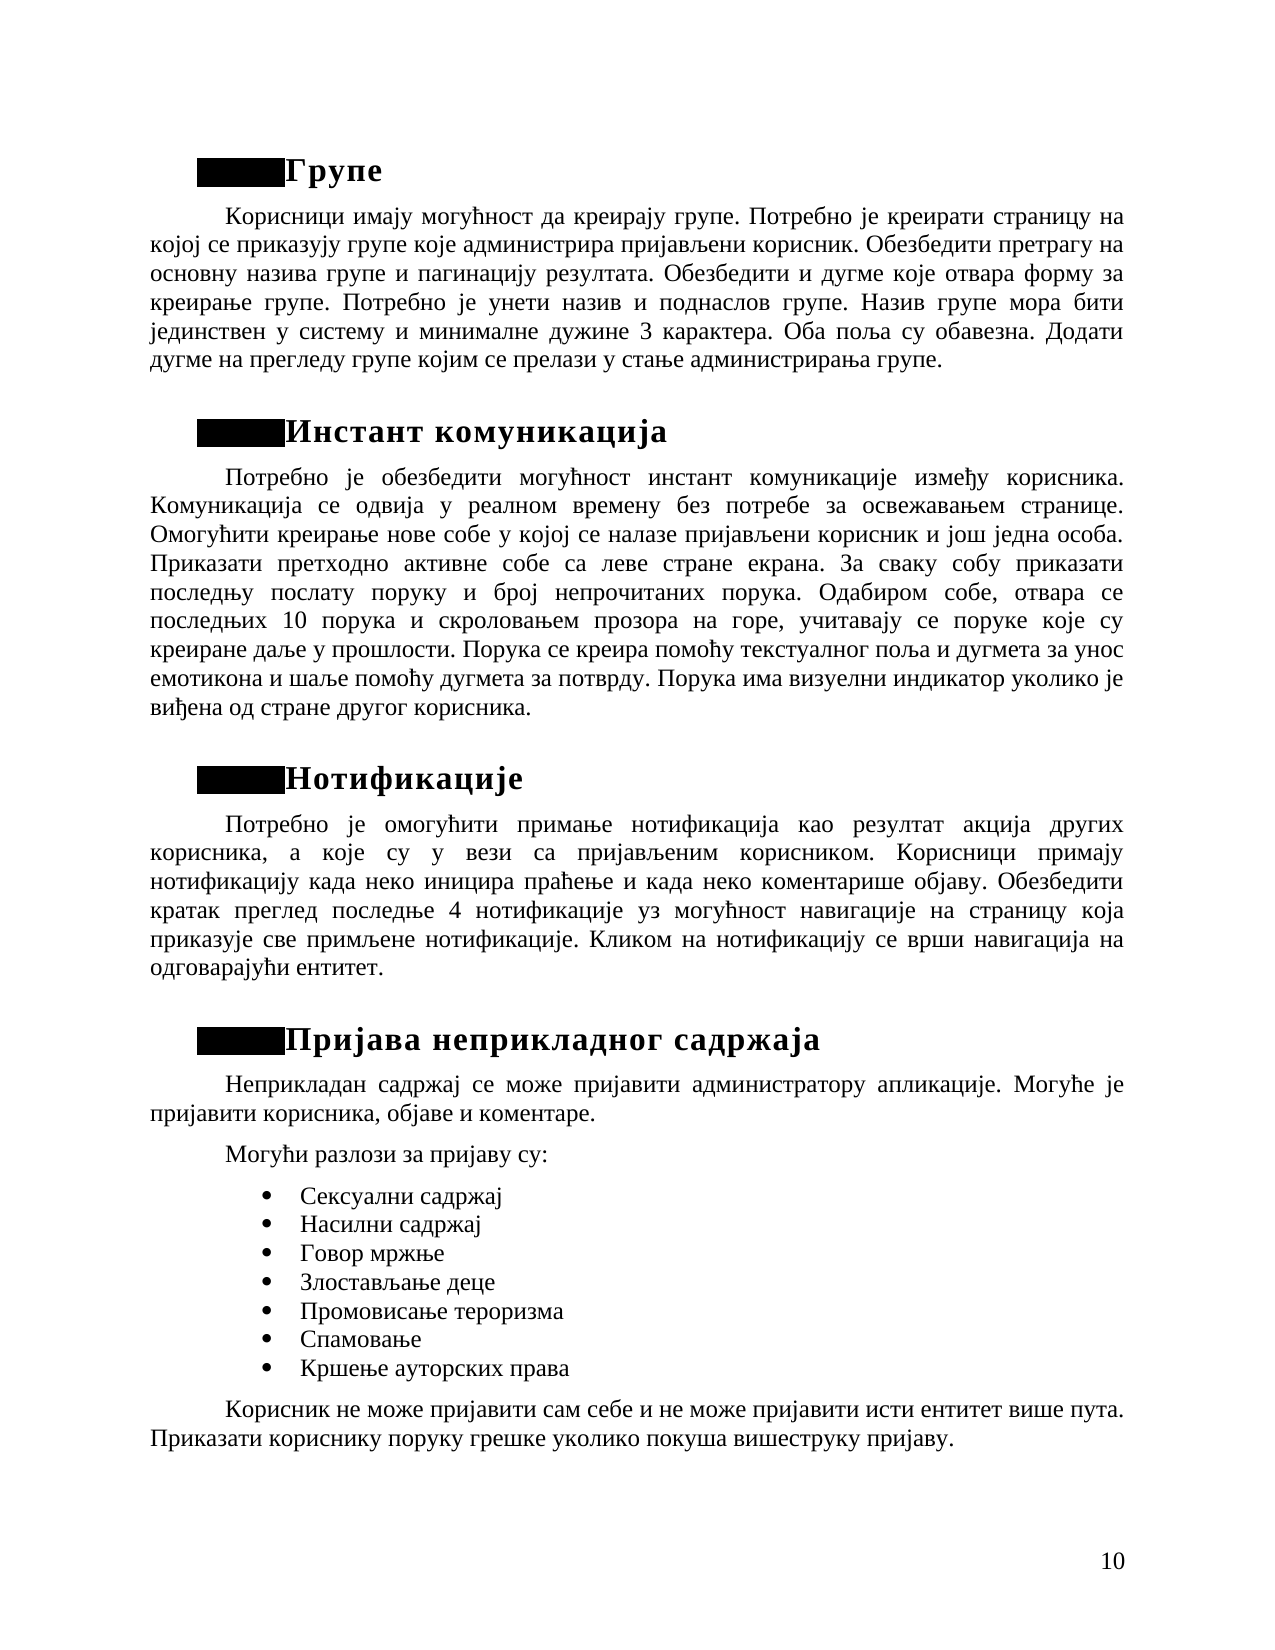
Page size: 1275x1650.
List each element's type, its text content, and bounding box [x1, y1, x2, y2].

text Могући разлози за пријаву су: [150, 1139, 1125, 1168]
subtitle Инстант комуникација [197, 411, 1125, 449]
list Злостављање деце [262, 1267, 1125, 1296]
text Неприкладан садржај се може пријавити администратору апликације. Могуће је пријавити корисника, објаве и коментаре. [150, 1069, 1125, 1127]
list Говор мржње [262, 1238, 1125, 1267]
list Кршење ауторских права [262, 1353, 1125, 1382]
subtitle Групе [197, 150, 1125, 188]
text Потребно је омогућити примање нотификација као резултат акција других корисника, а које су у вези са пријављеним корисником. Корисници примају нотификацију када неко иницира праћење и када неко коментарише објаву. Обезбедити кратак преглед последње 4 нотификације уз могућност навигације на страницу која приказује све примљене нотификације. Кликом на нотификацију се врши навигација на одговарајући ентитет. [150, 809, 1125, 981]
list Насилни садржај [262, 1209, 1125, 1238]
text Корисници имају могућност да креирају групе. Потребно је креирати страницу на којој се приказују групе које администрира пријављени корисник. Обезбедити претрагу на основну назива групе и пагинацију резултата. Обезбедити и дугме које отвара форму за креирање групе. Потребно је унети назив и поднаслов групе. Назив групе мора бити јединствен у систему и минималне дужине 3 карактера. Оба поља су обавезна. Додати дугме на прегледу групе којим се прелази у стање администрирања групе. [150, 201, 1125, 373]
subtitle Пријава неприкладног садржаја [197, 1019, 1125, 1057]
text Корисник не може пријавити сам себе и не може пријавити исти ентитет више пута. Приказати кориснику поруку грешке уколико покуша вишеструку пријаву. [150, 1394, 1125, 1452]
list Промовисање тероризма [262, 1296, 1125, 1324]
list Спамовање [262, 1324, 1125, 1353]
text Потребно је обезбедити могућност инстант комуникације између корисника. Комуникација се одвија у реалном времену без потребе за освежавањем странице. Омогућити креирање нове собе у којој се налазе пријављени корисник и још једна особа. Приказати претходно активне собе са леве стране екрана. За сваку собу приказати последњу послату поруку и број непрочитаних порука. Одабиром собе, отвара се последњих 10 порука и скроловањем прозора на горе, учитавају се поруке које су креиране даље у прошлости. Порука се креира помоћу текстуалног поља и дугмета за унос емотикона и шаље помоћу дугмета за потврду. Порука има визуелни индикатор уколико је виђена од стране другог корисника. [150, 462, 1125, 720]
subtitle Нотификације [197, 758, 1125, 796]
list Сексуални садржај [262, 1181, 1125, 1209]
